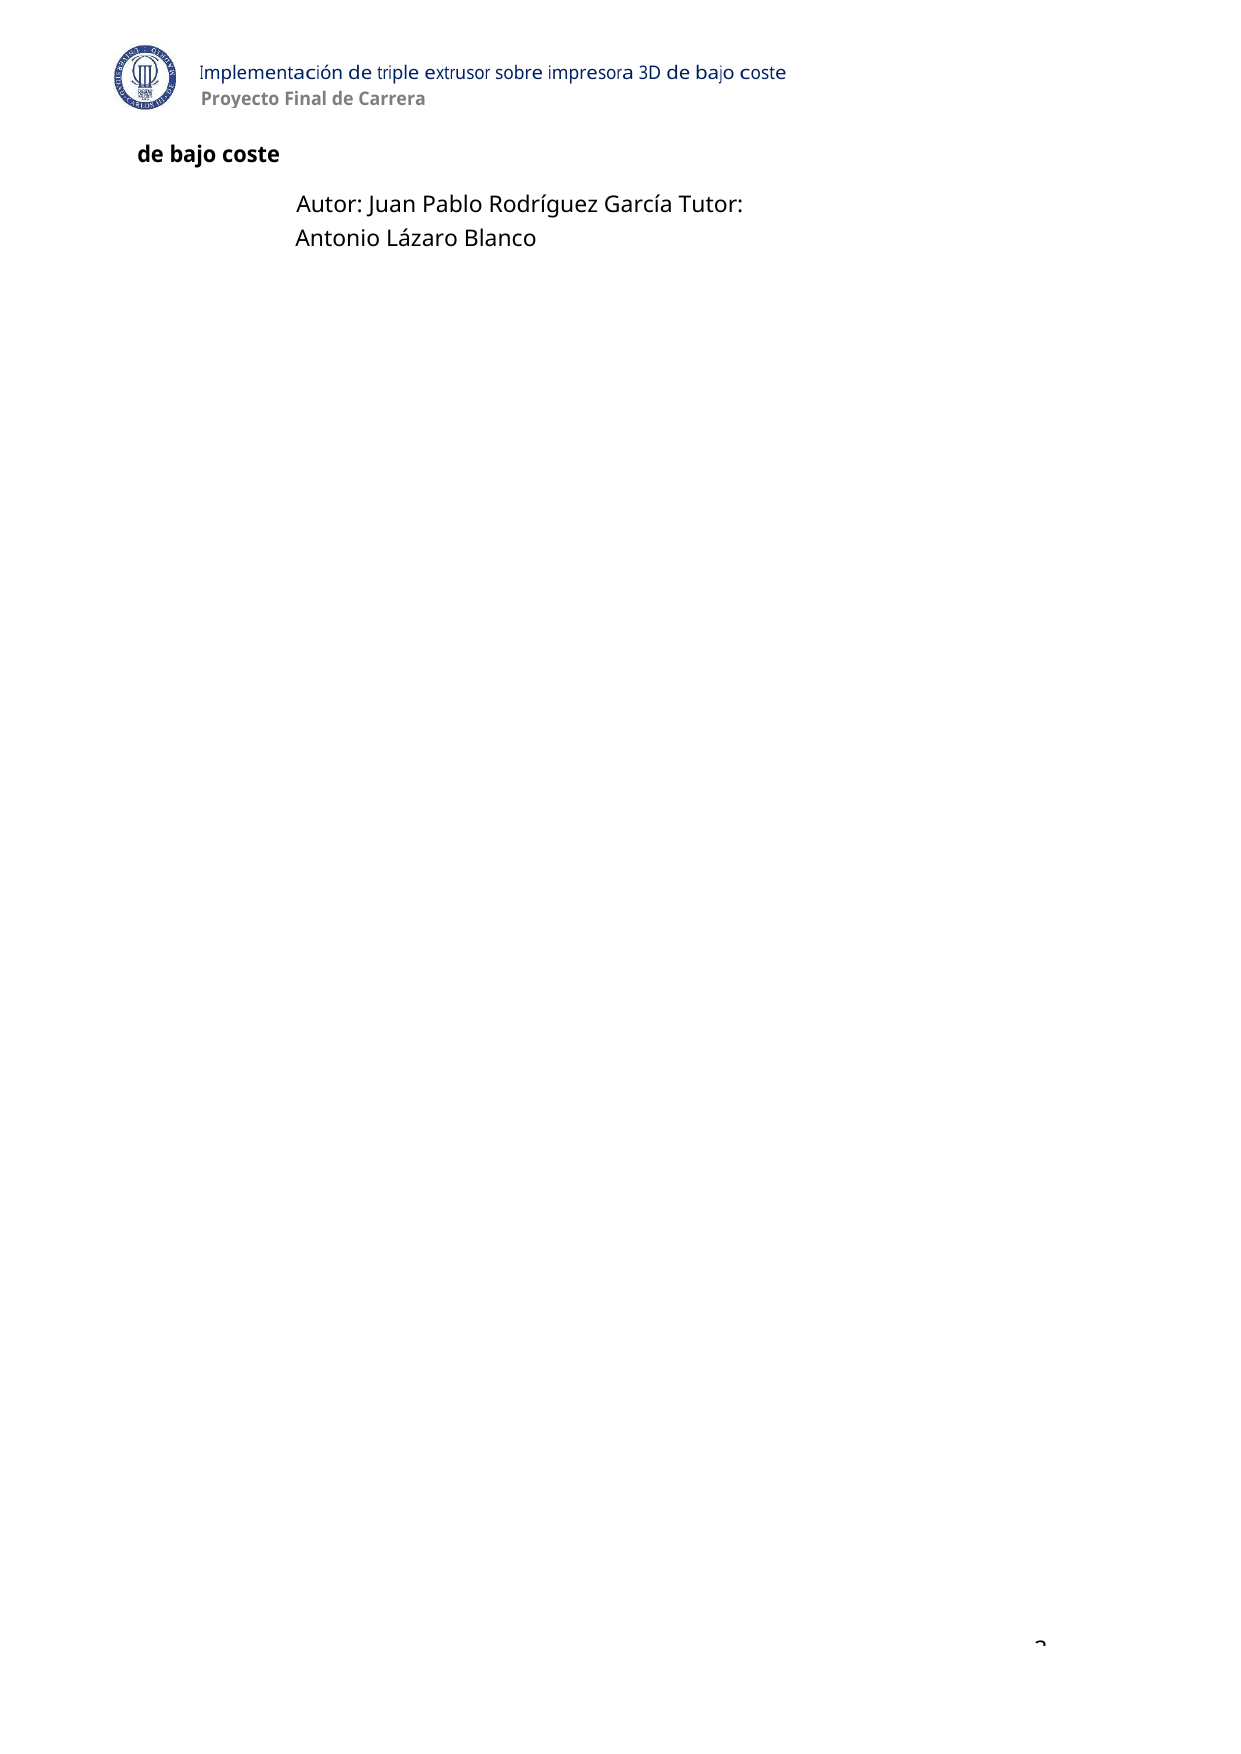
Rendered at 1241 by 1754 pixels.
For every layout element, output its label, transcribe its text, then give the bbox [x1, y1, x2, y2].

text Autor: Juan Pablo Rodríguez García Tutor: Antonio Lázaro Blanco [295, 188, 774, 253]
picture [113, 43, 177, 110]
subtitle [137, 137, 701, 169]
